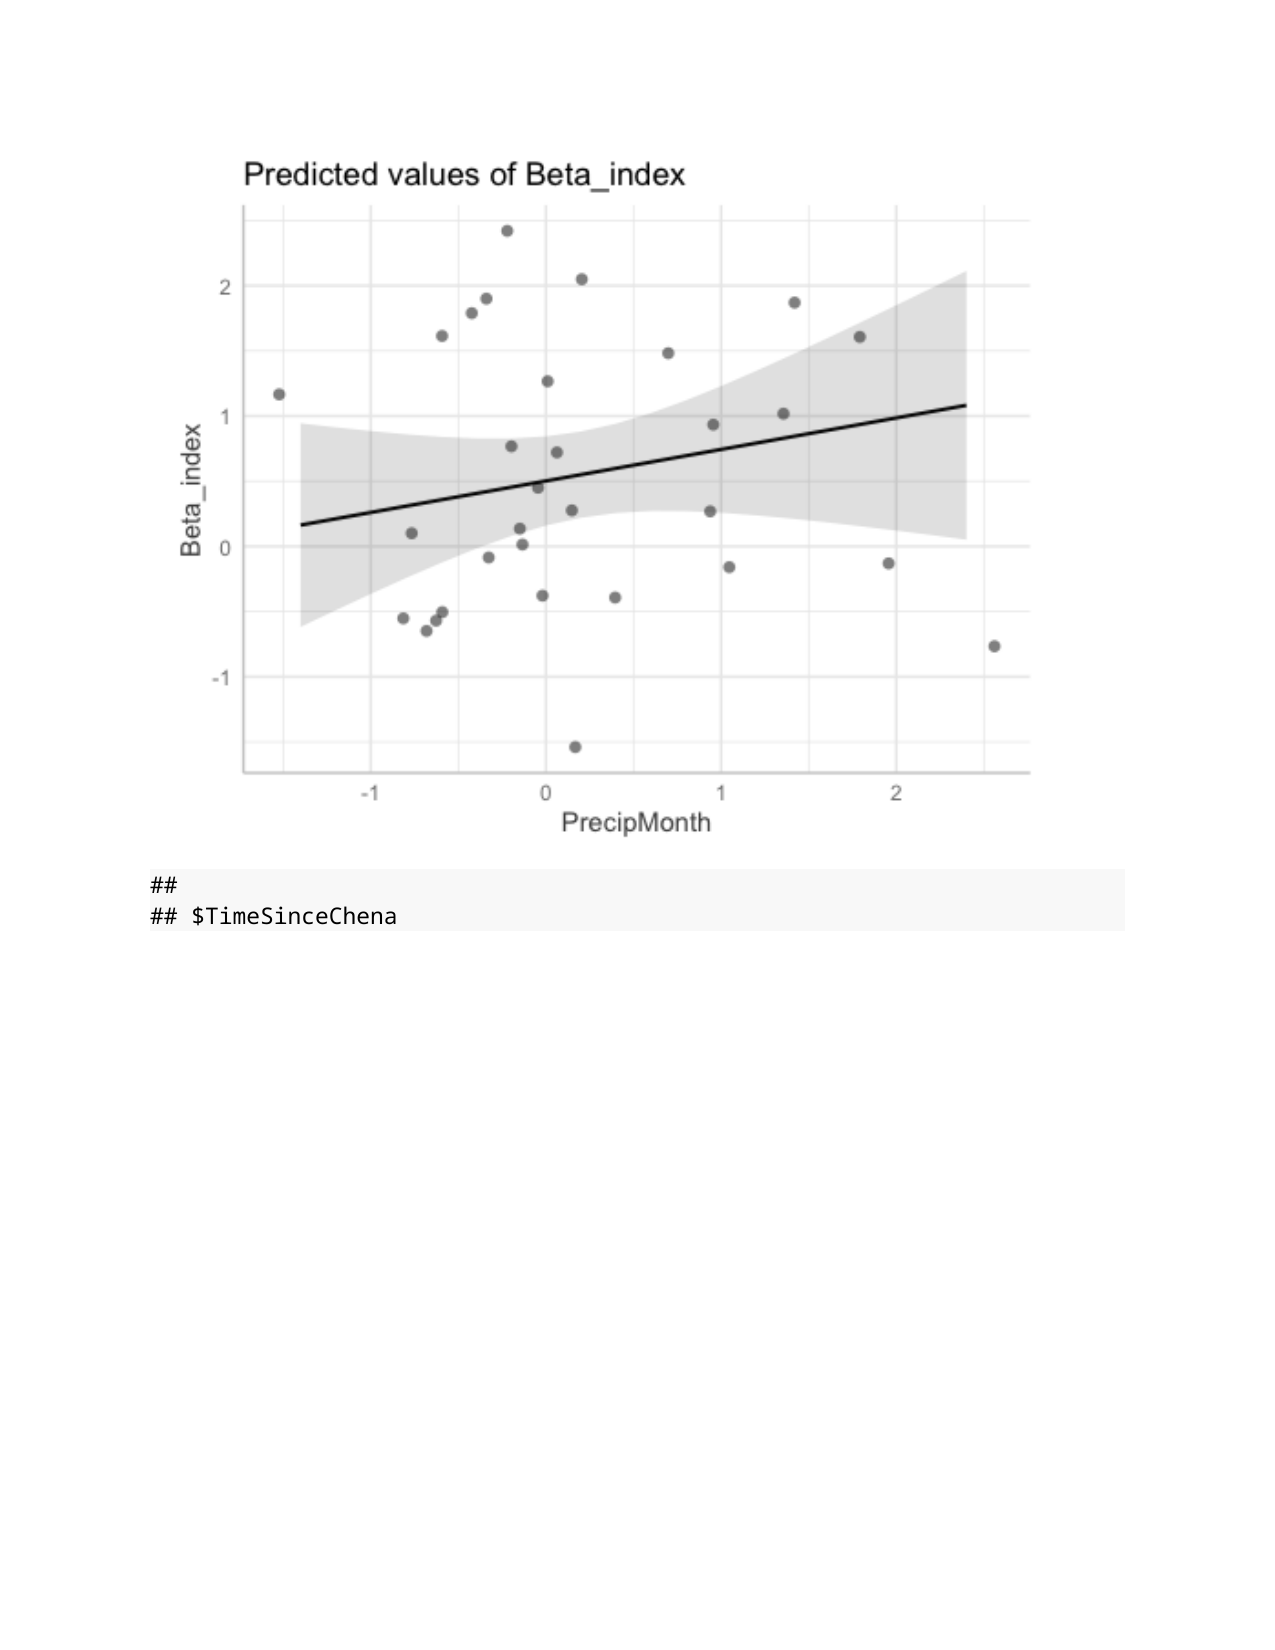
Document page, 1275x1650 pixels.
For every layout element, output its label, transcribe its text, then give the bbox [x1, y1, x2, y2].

text ## ## $TimeSinceChena [150, 869, 1125, 931]
picture [168, 150, 1044, 850]
